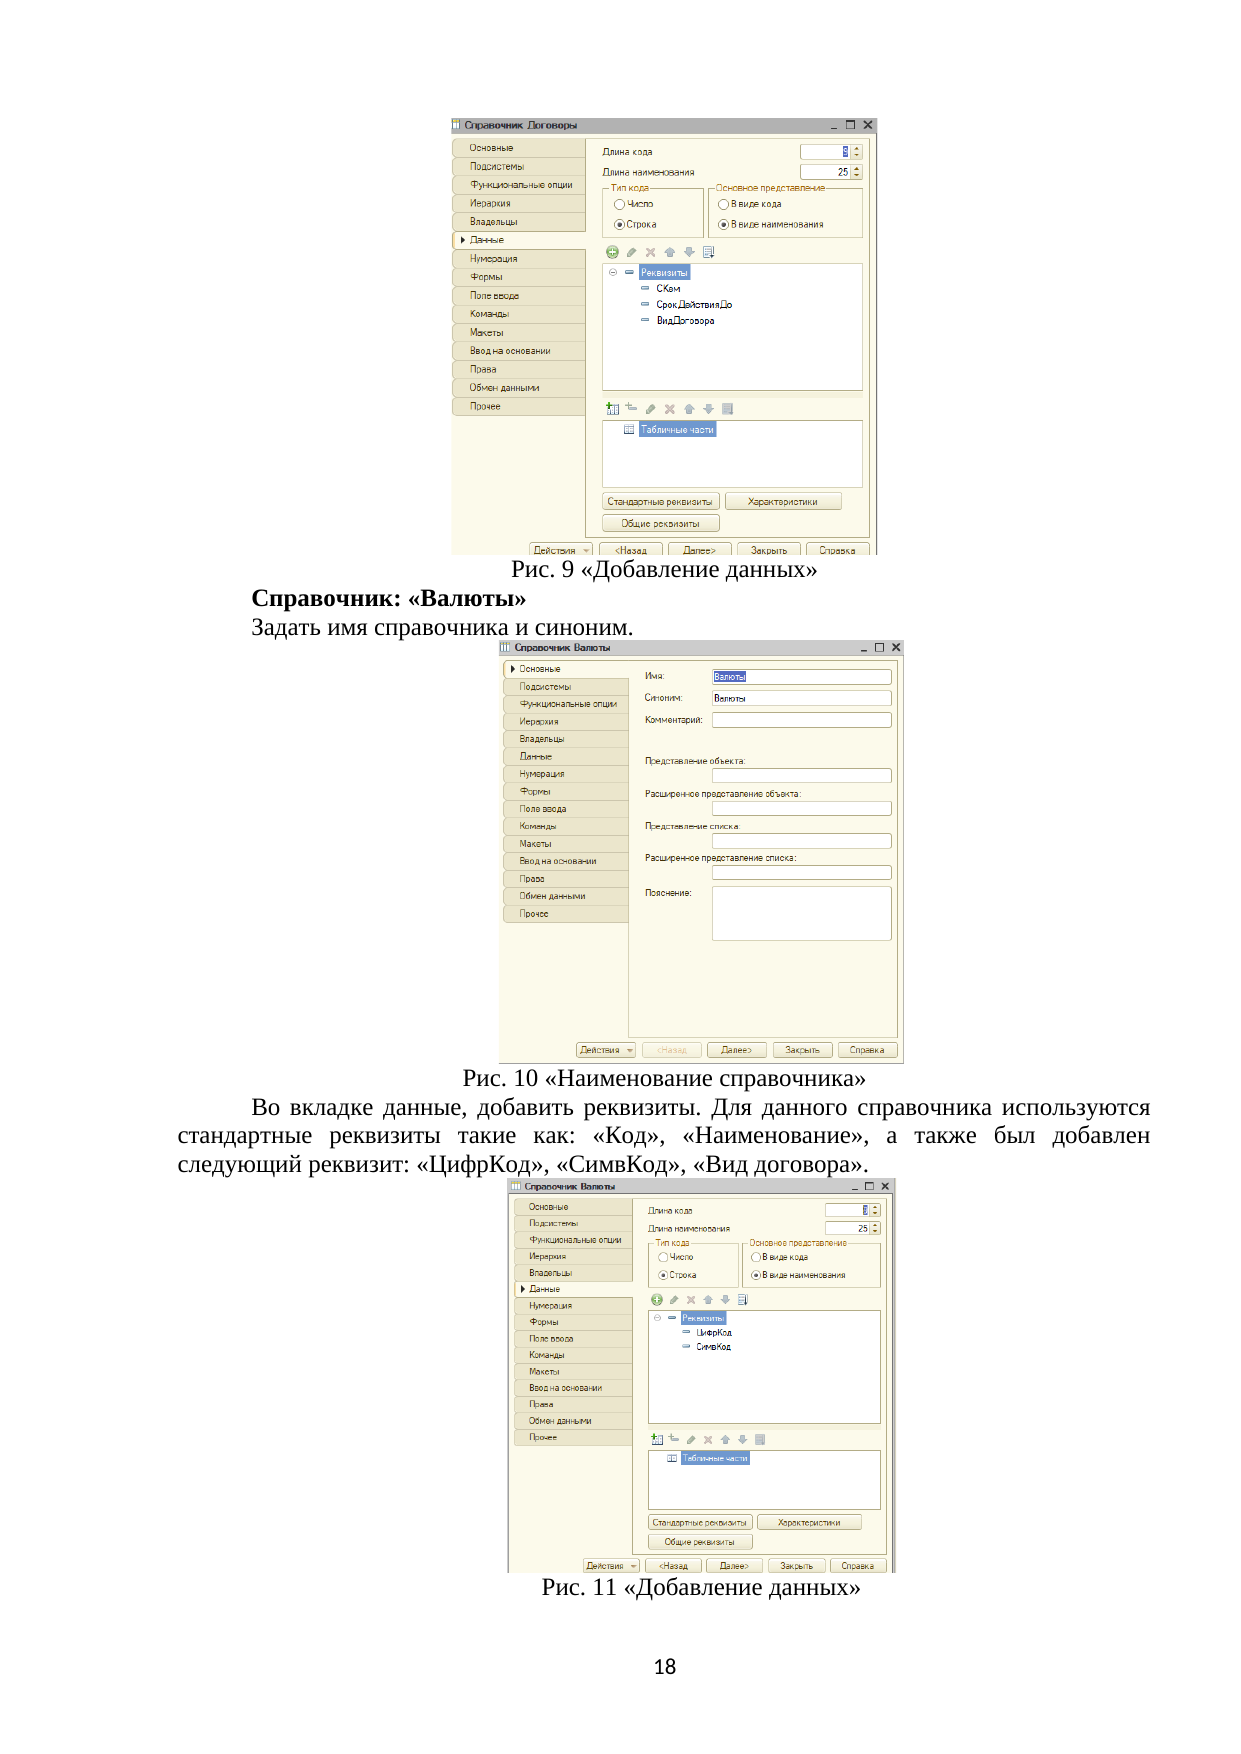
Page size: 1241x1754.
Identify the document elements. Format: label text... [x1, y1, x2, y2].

picture [506, 1178, 897, 1573]
text Рис. 9 «Добавление данных» [177, 554, 1152, 583]
text Задать имя справочника и синоним. [177, 612, 1152, 641]
picture [451, 118, 878, 555]
picture [498, 640, 904, 1064]
text Рис. 11 «Добавление данных» [177, 1572, 1152, 1601]
text Рис. 10 «Наименование справочника» [177, 1063, 1152, 1092]
text Во вкладке данные, добавить реквизиты. Для данного справочника используются стандартные реквизиты такие как: «Код», «Наименование», а также был добавлен следующий реквизит: «ЦифрКод», «СимвКод», «Вид договора». [177, 1092, 1152, 1178]
text Справочник: «Валюты» [177, 583, 1152, 612]
